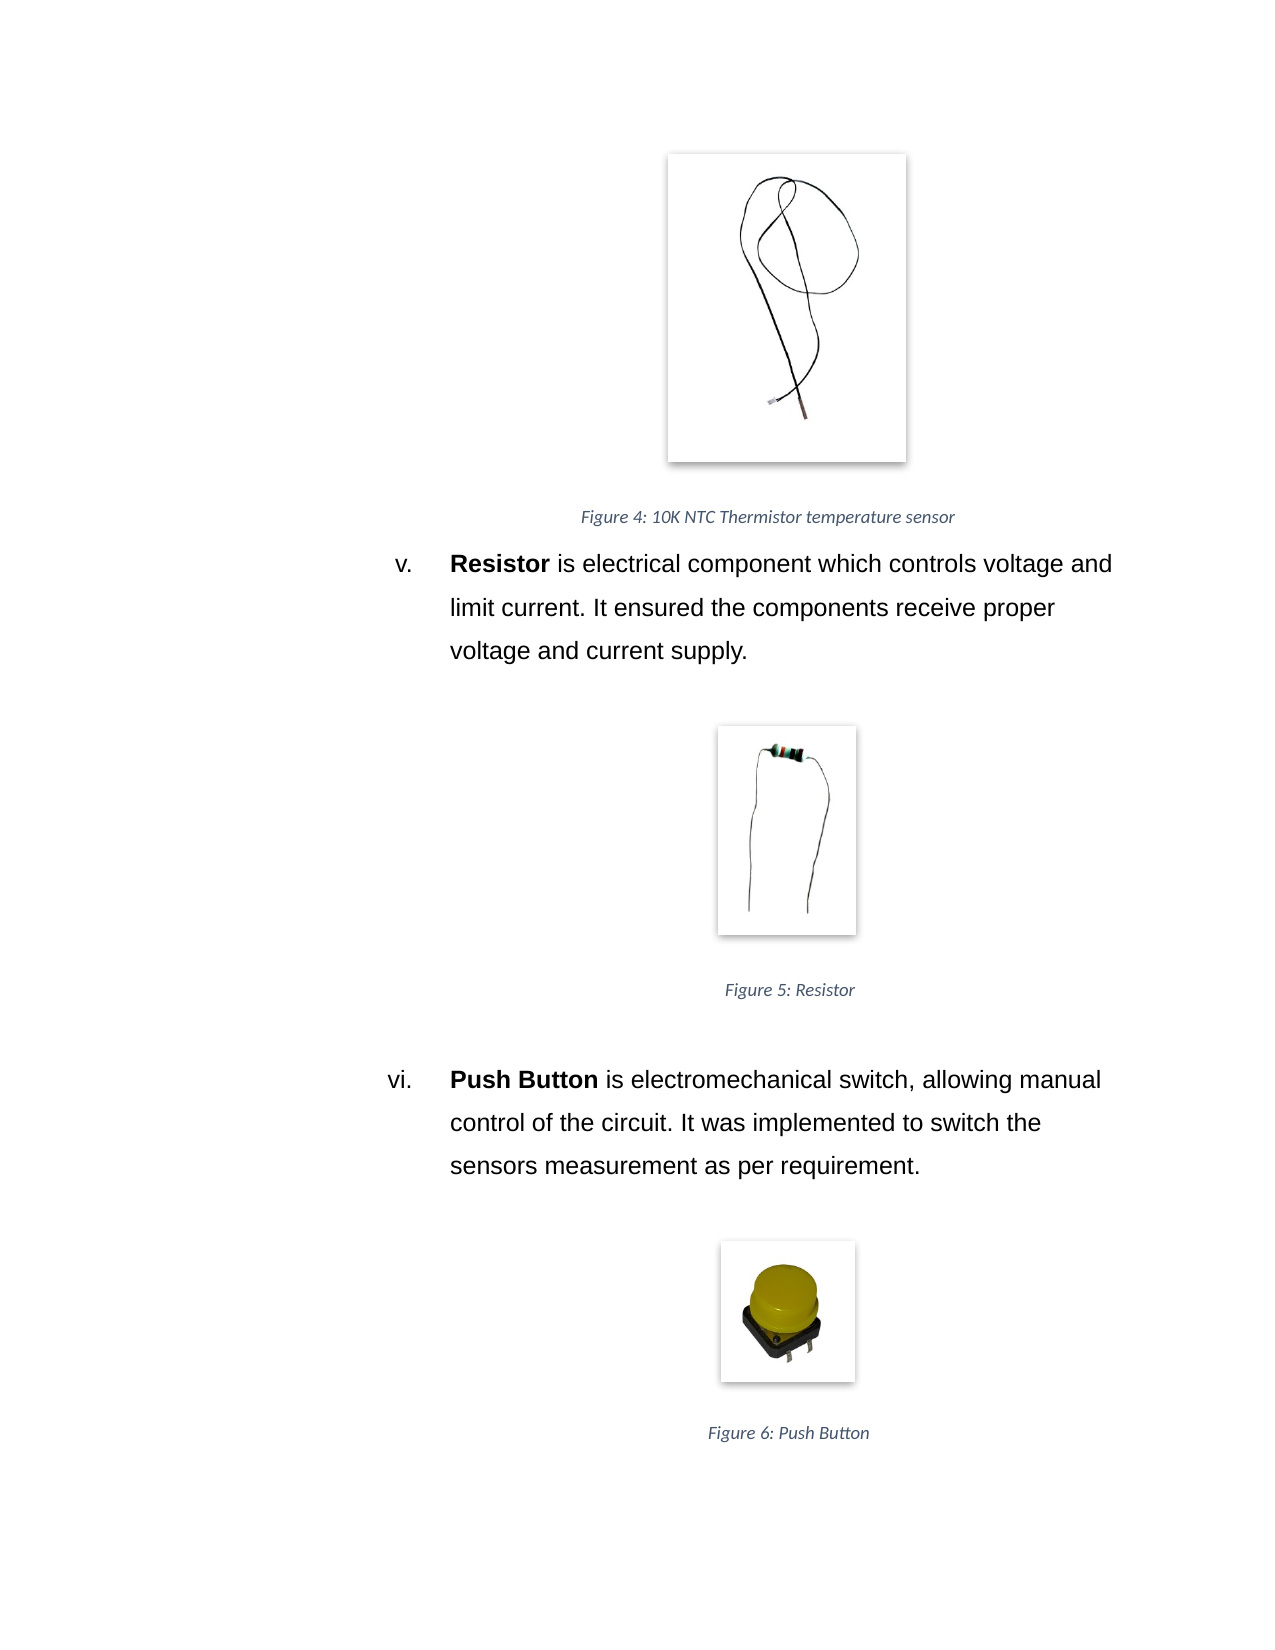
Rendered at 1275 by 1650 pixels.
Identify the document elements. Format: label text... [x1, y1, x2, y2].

picture [736, 1256, 840, 1367]
picture [683, 169, 892, 448]
list Push Button is electromechanical switch, allowing manual control of the circuit. It was implemented to switch the sensors measurement as per requirement. [412, 1065, 1125, 1180]
picture [733, 741, 842, 920]
list Resistor is electrical component which controls voltage and limit current. It ensured the components receive proper voltage and current supply. [412, 549, 1125, 664]
